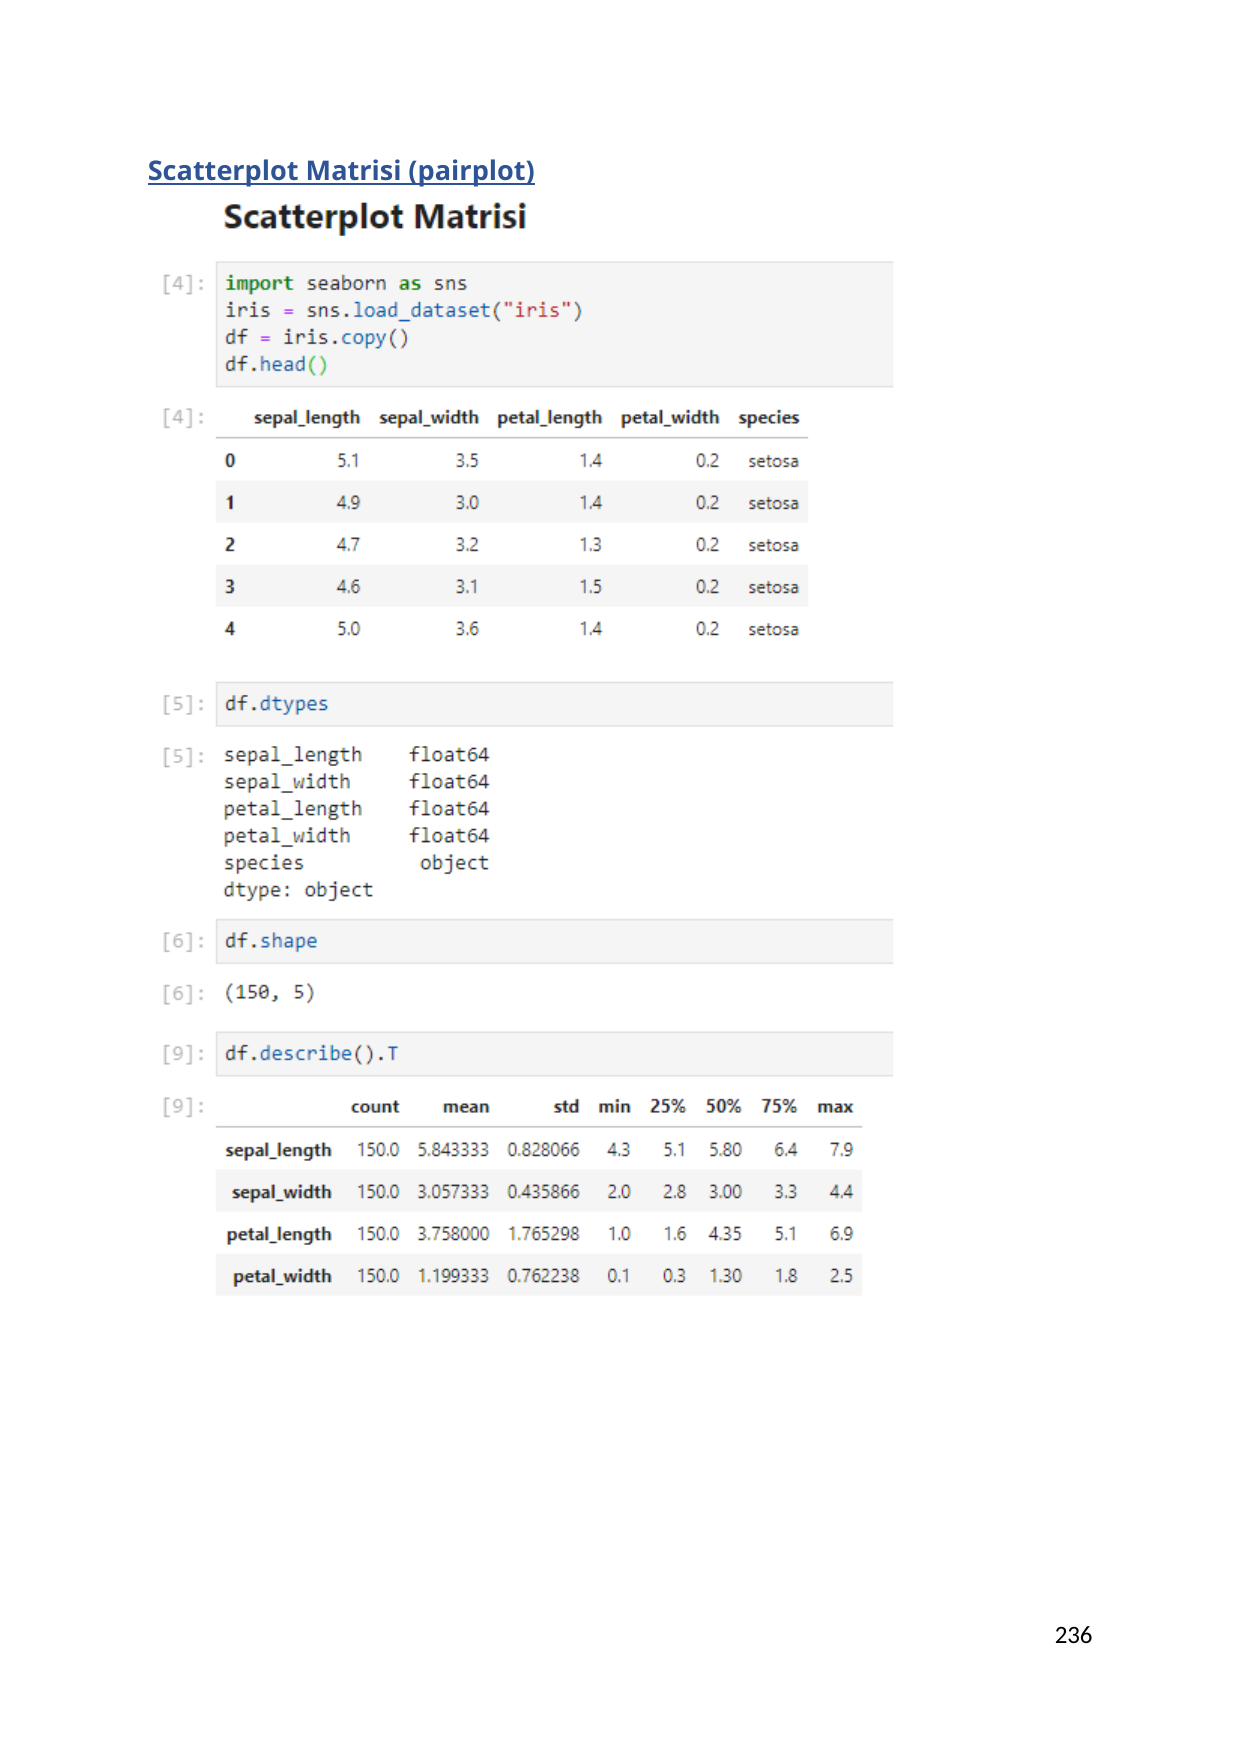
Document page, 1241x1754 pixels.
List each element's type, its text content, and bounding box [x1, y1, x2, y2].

subtitle Scatterplot Matrisi (pairplot) [148, 152, 1092, 189]
picture [147, 191, 894, 1314]
